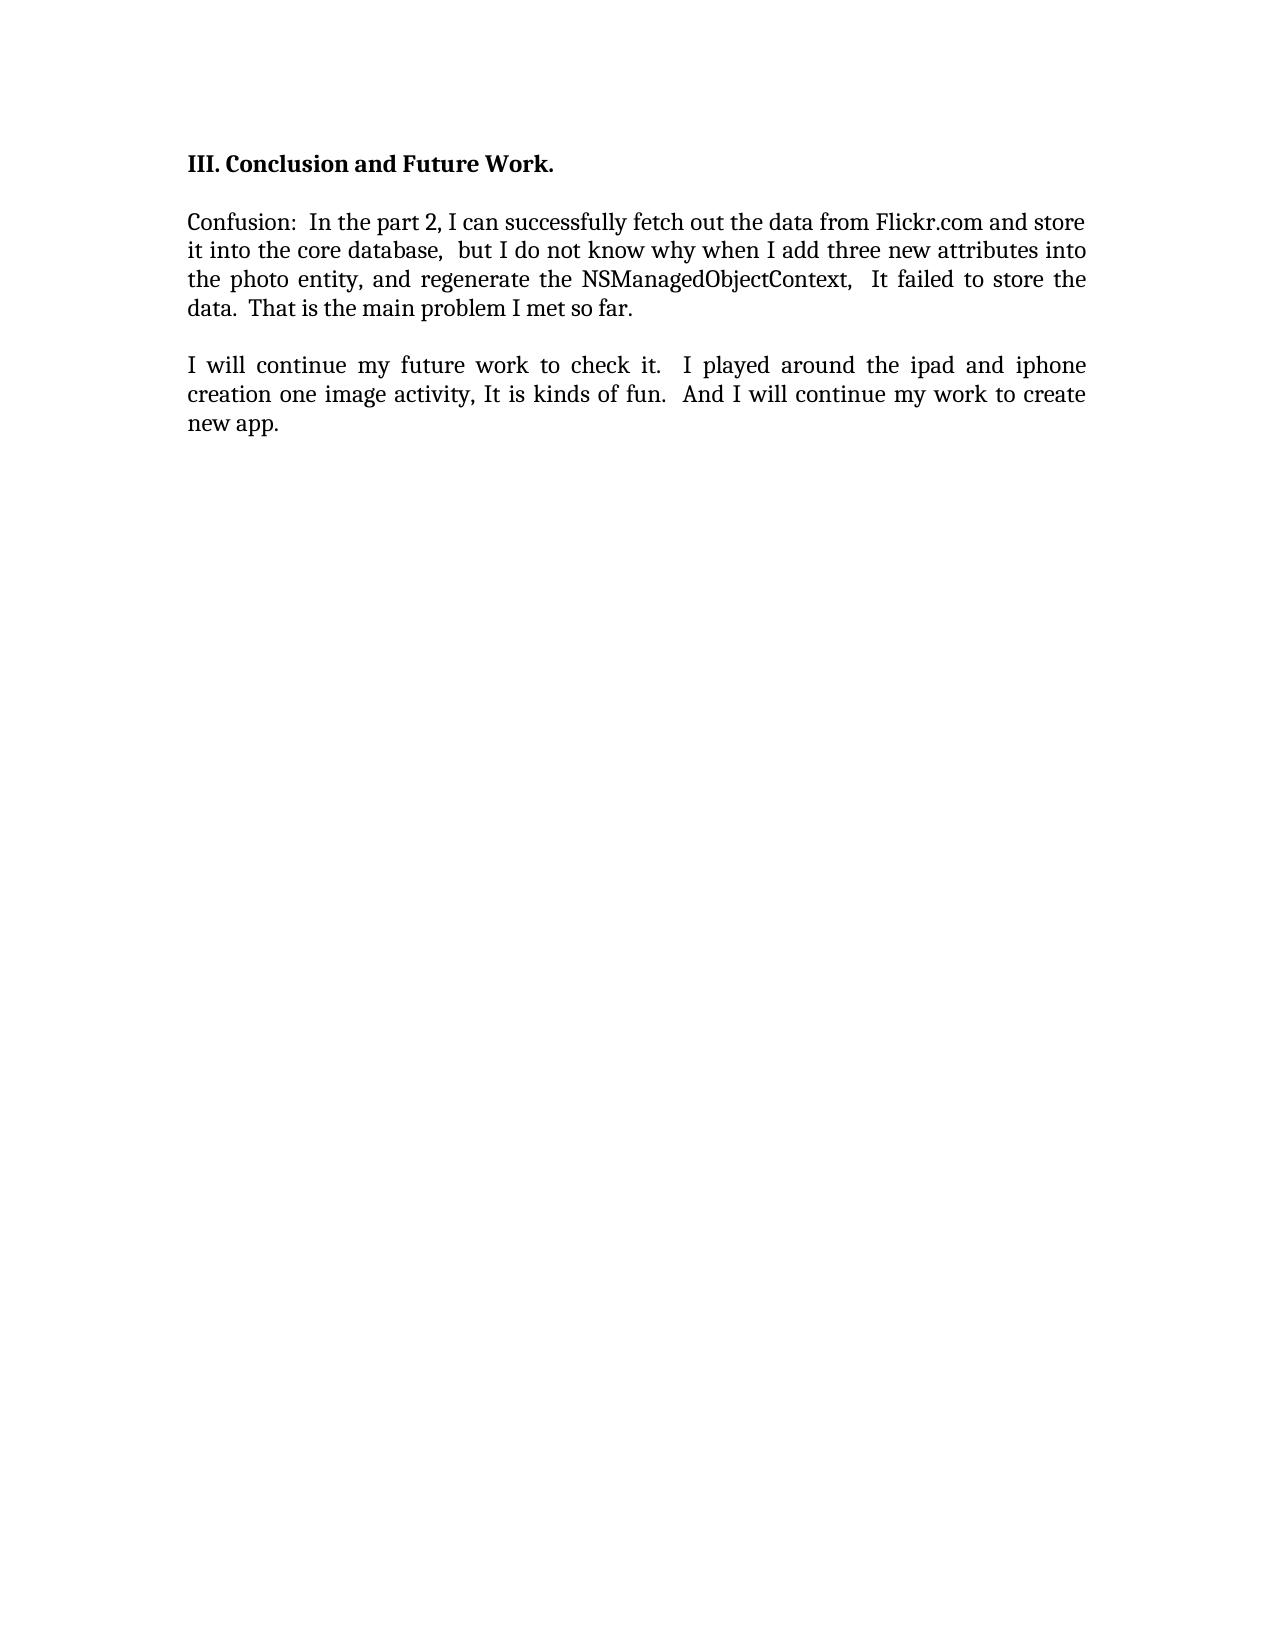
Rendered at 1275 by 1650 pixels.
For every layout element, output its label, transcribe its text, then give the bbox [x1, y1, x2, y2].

text III. Conclusion and Future Work. [187, 150, 1087, 179]
text I will continue my future work to check it. I played around the ipad and iphone creation one image activity, It is kinds of fun. And I will continue my work to create new app. [187, 351, 1087, 437]
text Confusion: In the part 2, I can successfully fetch out the data from Flickr.com and store it into the core database, but I do not know why when I add three new attributes into the photo entity, and regenerate the NSManagedObjectContext, It failed to store the data. That is the main problem I met so far. [187, 207, 1087, 322]
